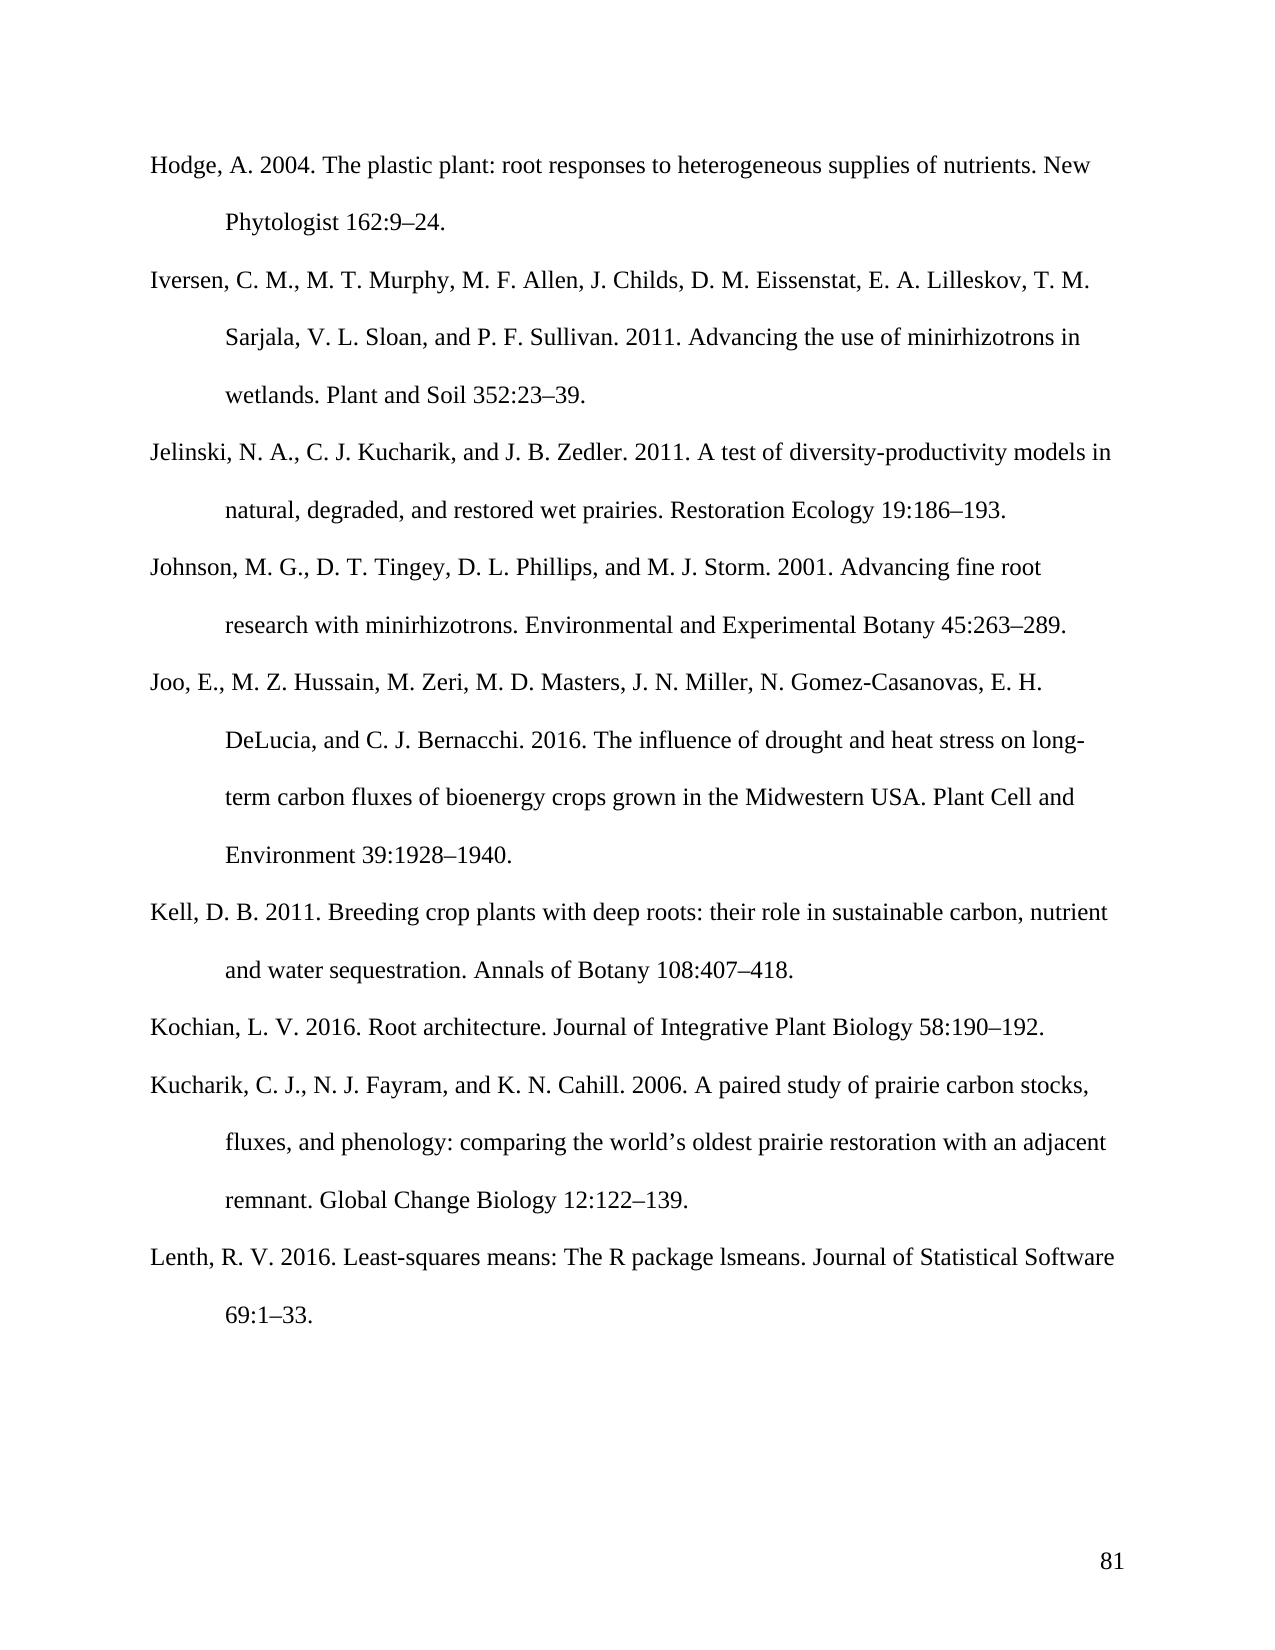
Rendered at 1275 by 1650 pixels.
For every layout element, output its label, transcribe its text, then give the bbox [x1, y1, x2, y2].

text Jelinski, N. A., C. J. Kucharik, and J. B. Zedler. 2011. A test of diversity-productivity models in natural, degraded, and restored wet prairies. Restoration Ecology 19:186–193. [150, 437, 1125, 524]
text Johnson, M. G., D. T. Tingey, D. L. Phillips, and M. J. Storm. 2001. Advancing fine root research with minirhizotrons. Environmental and Experimental Botany 45:263–289. [150, 552, 1125, 639]
text Kell, D. B. 2011. Breeding crop plants with deep roots: their role in sustainable carbon, nutrient and water sequestration. Annals of Botany 108:407–418. [150, 897, 1125, 984]
text Hodge, A. 2004. The plastic plant: root responses to heterogeneous supplies of nutrients. New Phytologist 162:9–24. [150, 150, 1125, 236]
text Iversen, C. M., M. T. Murphy, M. F. Allen, J. Childs, D. M. Eissenstat, E. A. Lilleskov, T. M. Sarjala, V. L. Sloan, and P. F. Sullivan. 2011. Advancing the use of minirhizotrons in wetlands. Plant and Soil 352:23–39. [150, 265, 1125, 409]
text Lenth, R. V. 2016. Least-squares means: The R package lsmeans. Journal of Statistical Software 69:1–33. [150, 1242, 1125, 1329]
text Kucharik, C. J., N. J. Fayram, and K. N. Cahill. 2006. A paired study of prairie carbon stocks, fluxes, and phenology: comparing the world’s oldest prairie restoration with an adjacent remnant. Global Change Biology 12:122–139. [150, 1070, 1125, 1214]
text Kochian, L. V. 2016. Root architecture. Journal of Integrative Plant Biology 58:190–192. [150, 1012, 1125, 1041]
text Joo, E., M. Z. Hussain, M. Zeri, M. D. Masters, J. N. Miller, N. Gomez-Casanovas, E. H. DeLucia, and C. J. Bernacchi. 2016. The influence of drought and heat stress on long-term carbon fluxes of bioenergy crops grown in the Midwestern USA. Plant Cell and Environment 39:1928–1940. [150, 667, 1125, 869]
